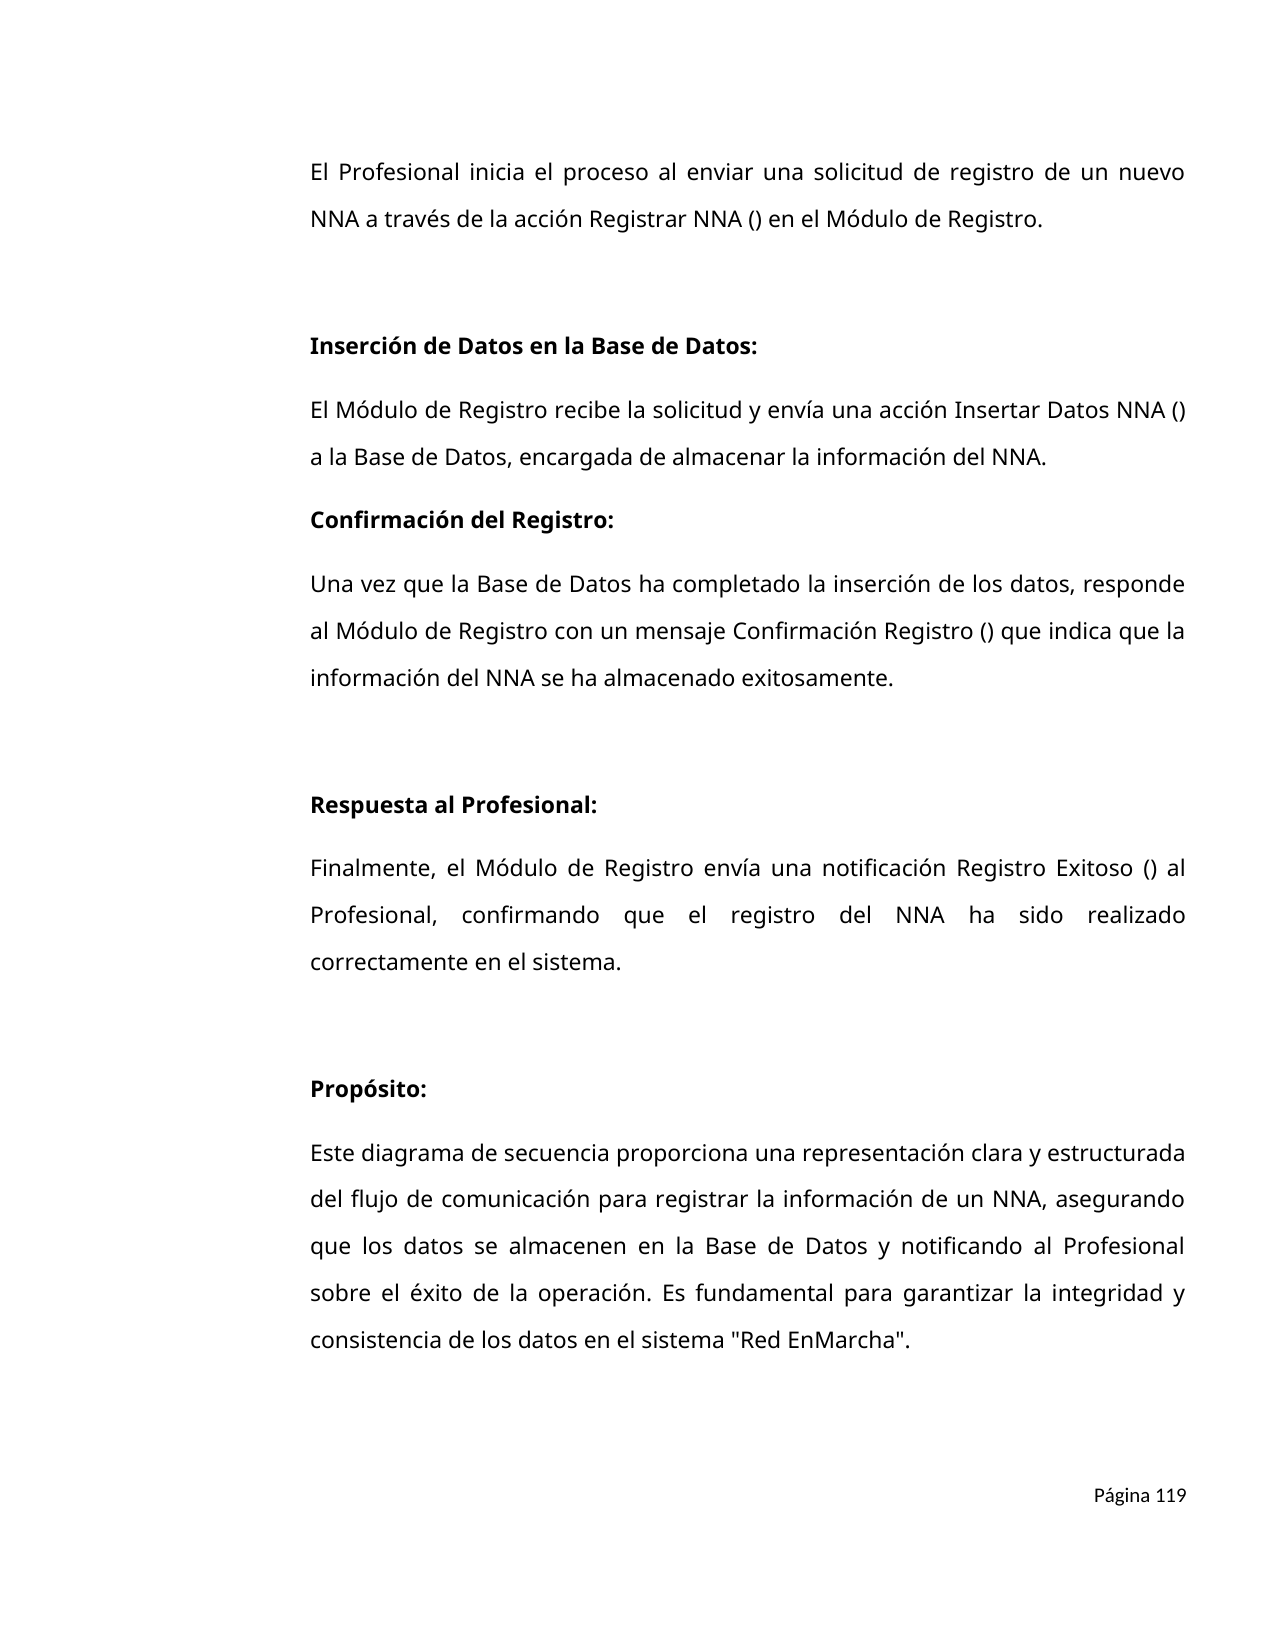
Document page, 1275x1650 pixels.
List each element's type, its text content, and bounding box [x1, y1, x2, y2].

text Respuesta al Profesional: [310, 789, 1186, 820]
text Este diagrama de secuencia proporciona una representación clara y estructurada del flujo de comunicación para registrar la información de un NNA, asegurando que los datos se almacenen en la Base de Datos y notificando al Profesional sobre el éxito de la operación. Es fundamental para garantizar la integridad y consistencia de los datos en el sistema "Red EnMarcha". [310, 1137, 1186, 1355]
text Confirmación del Registro: [310, 504, 1186, 536]
text Propósito: [310, 1073, 1186, 1104]
text Una vez que la Base de Datos ha completado la inserción de los datos, responde al Módulo de Registro con un mensaje Confirmación Registro () que indica que la información del NNA se ha almacenado exitosamente. [310, 568, 1186, 693]
text El Módulo de Registro recibe la solicitud y envía una acción Insertar Datos NNA () a la Base de Datos, encargada de almacenar la información del NNA. [310, 394, 1186, 472]
text Finalmente, el Módulo de Registro envía una notificación Registro Exitoso () al Profesional, confirmando que el registro del NNA ha sido realizado correctamente en el sistema. [310, 852, 1186, 977]
text Inserción de Datos en la Base de Datos: [310, 330, 1186, 362]
text El Profesional inicia el proceso al enviar una solicitud de registro de un nuevo NNA a través de la acción Registrar NNA () en el Módulo de Registro. [310, 156, 1186, 234]
